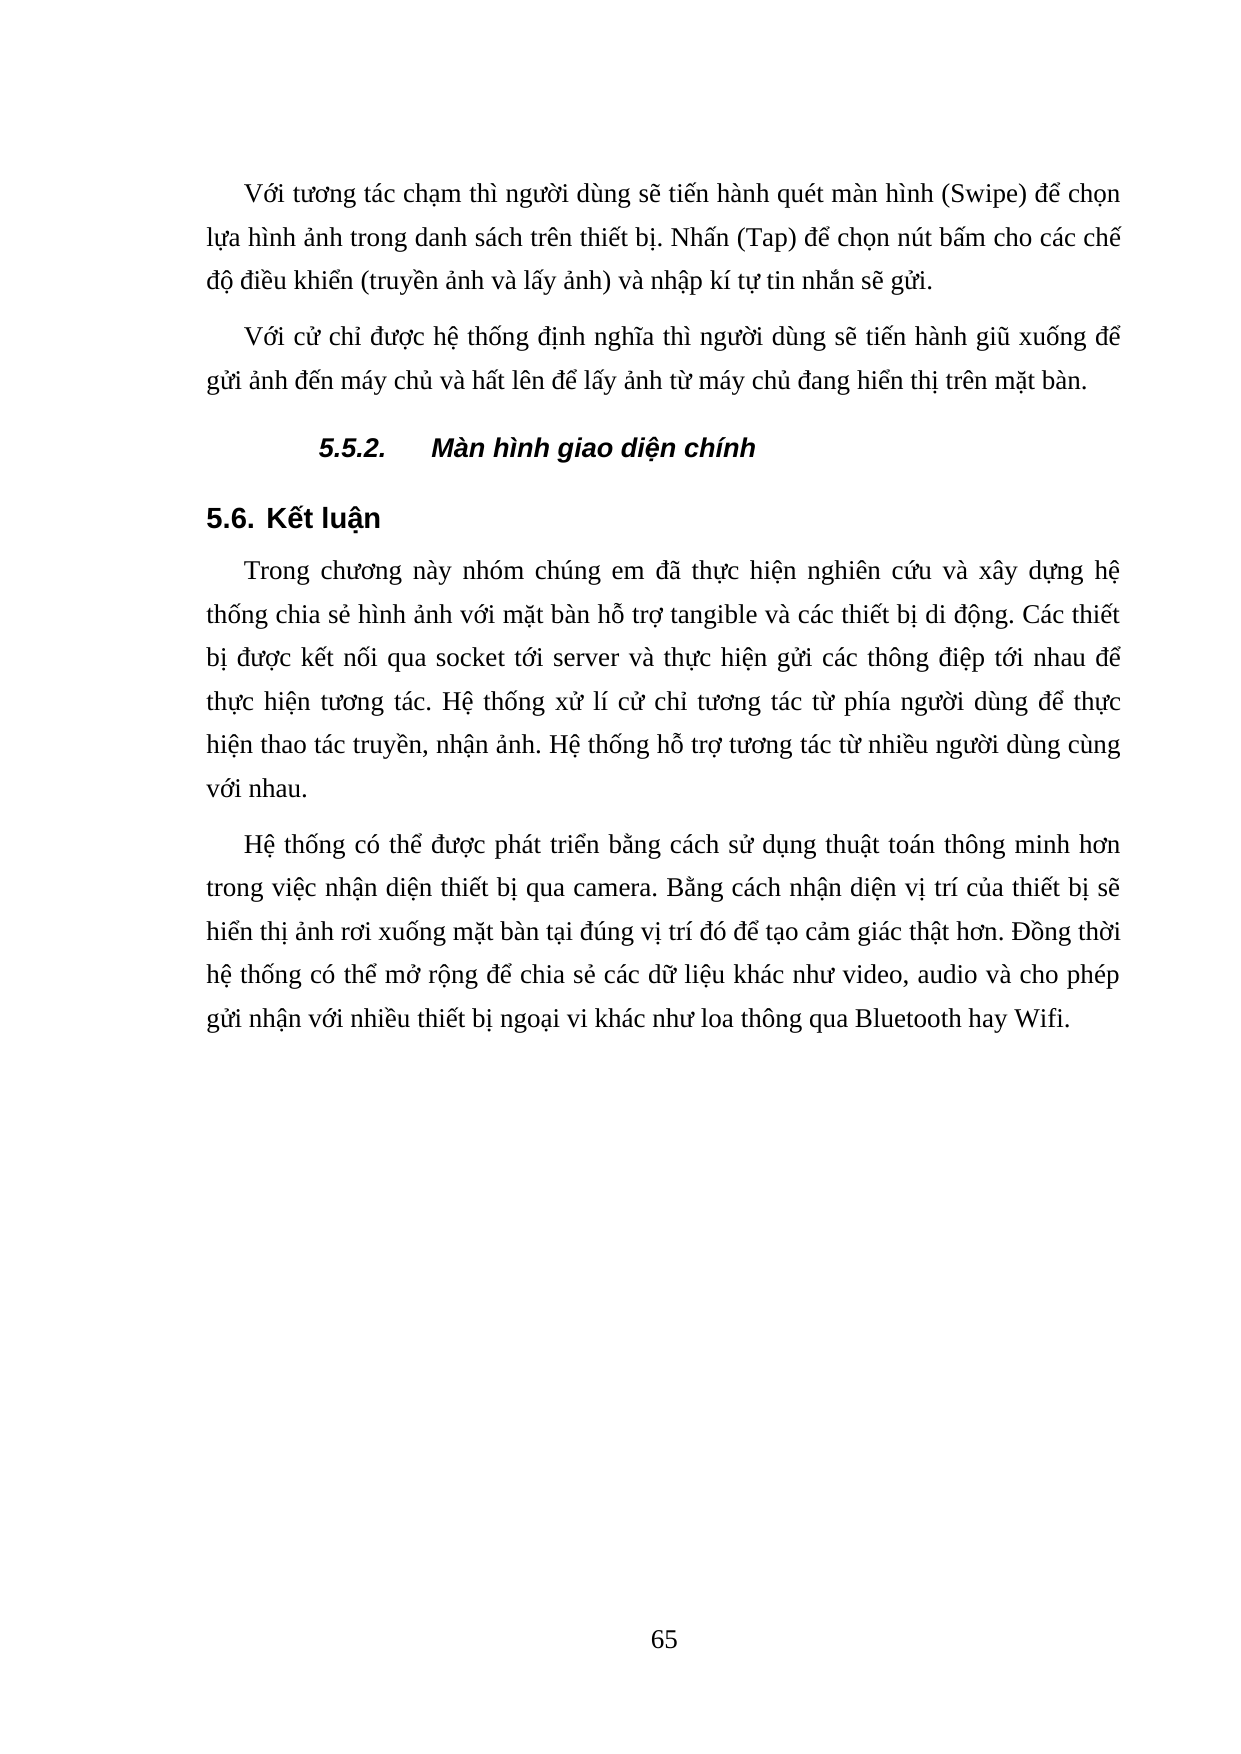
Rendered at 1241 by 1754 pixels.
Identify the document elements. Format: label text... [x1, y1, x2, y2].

text Với cử chỉ được hệ thống định nghĩa thì người dùng sẽ tiến hành giũ xuống để gửi ảnh đến máy chủ và hất lên để lấy ảnh từ máy chủ đang hiển thị trên mặt bàn. [206, 320, 1122, 395]
text Trong chương này nhóm chúng em đã thực hiện nghiên cứu và xây dựng hệ thống chia sẻ hình ảnh với mặt bàn hỗ trợ tangible và các thiết bị di động. Các thiết bị được kết nối qua socket tới server và thực hiện gửi các thông điệp tới nhau để thực hiện tương tác. Hệ thống xử lí cử chỉ tương tác từ phía người dùng để thực hiện thao tác truyền, nhận ảnh. Hệ thống hỗ trợ tương tác từ nhiều người dùng cùng với nhau. [206, 554, 1122, 803]
subtitle Màn hình giao diện chính [281, 432, 1122, 464]
subtitle Kết luận [206, 501, 1122, 535]
text Hệ thống có thể được phát triển bằng cách sử dụng thuật toán thông minh hơn trong việc nhận diện thiết bị qua camera. Bằng cách nhận diện vị trí của thiết bị sẽ hiển thị ảnh rơi xuống mặt bàn tại đúng vị trí đó để tạo cảm giác thật hơn. Đồng thời hệ thống có thể mở rộng để chia sẻ các dữ liệu khác như video, audio và cho phép gửi nhận với nhiều thiết bị ngoại vi khác như loa thông qua Bluetooth hay Wifi. [206, 828, 1122, 1033]
text Với tương tác chạm thì người dùng sẽ tiến hành quét màn hình (Swipe) để chọn lựa hình ảnh trong danh sách trên thiết bị. Nhấn (Tap) để chọn nút bấm cho các chế độ điều khiển (truyền ảnh và lấy ảnh) và nhập kí tự tin nhắn sẽ gửi. [206, 177, 1122, 295]
